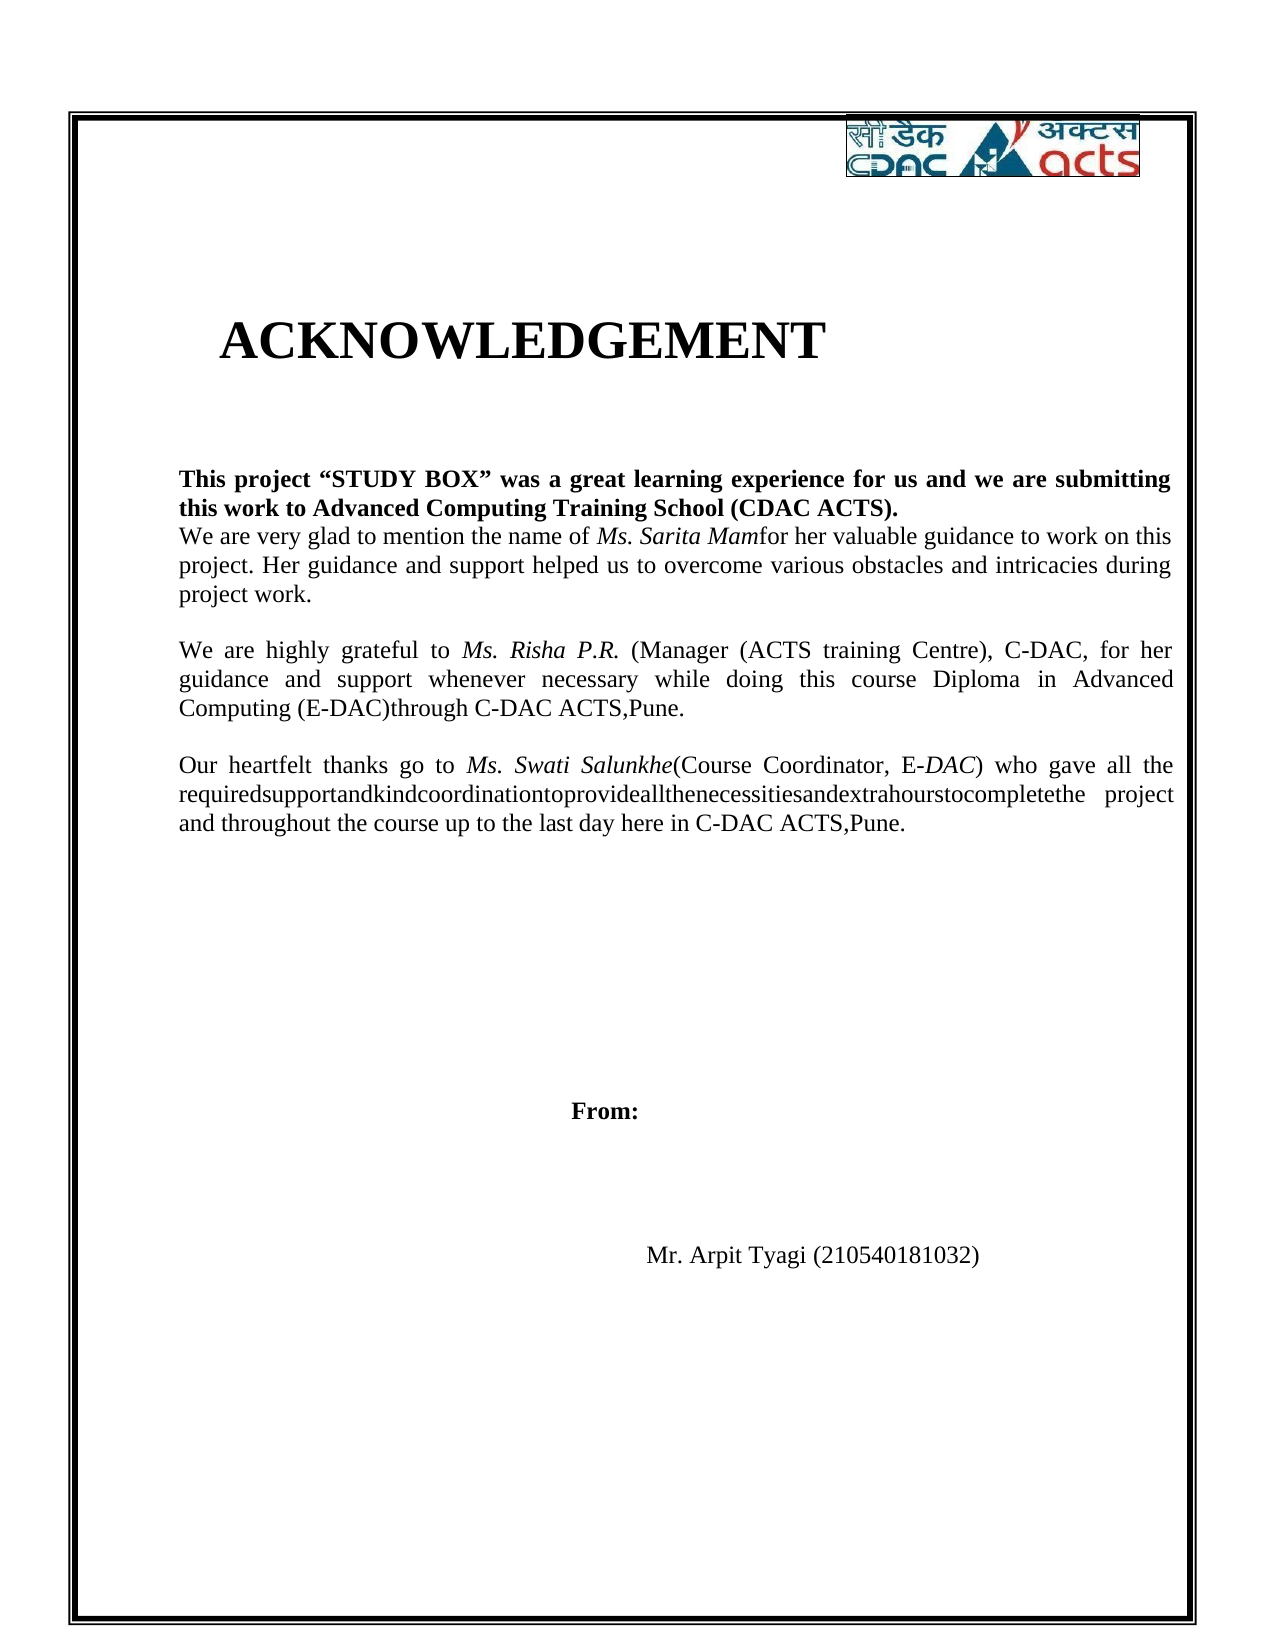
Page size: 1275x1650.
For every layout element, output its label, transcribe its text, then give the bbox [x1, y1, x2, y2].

text This project “STUDY BOX” was a great learning experience for us and we are submitting this work to Advanced Computing Training School (CDAC ACTS). [178, 464, 1172, 521]
picture [847, 121, 1139, 176]
text From: [439, 1096, 771, 1125]
text Our heartfelt thanks go to Ms. Swati Salunkhe(Course Coordinator, E-DAC) who gave all the requiredsupportandkindcoordinationtoprovideallthenecessitiesandextrahourstocompletethe project and throughout the course up to the last day here in C-DAC ACTS,Pune. [178, 751, 1174, 837]
text We are highly grateful to Ms. Risha P.R. (Manager (ACTS training Centre), C-DAC, for her guidance and support whenever necessary while doing this course Diploma in Advanced Computing (E-DAC)through C-DAC ACTS,Pune. [178, 635, 1174, 722]
text Mr. Arpit Tyagi (210540181032) [646, 1240, 1016, 1269]
text ACKNOWLEDGEMENT [219, 308, 1134, 370]
text We are very glad to mention the name of Ms. Sarita Mamfor her valuable guidance to work on this project. Her guidance and support helped us to overcome various obstacles and intricacies during project work. [178, 521, 1172, 608]
